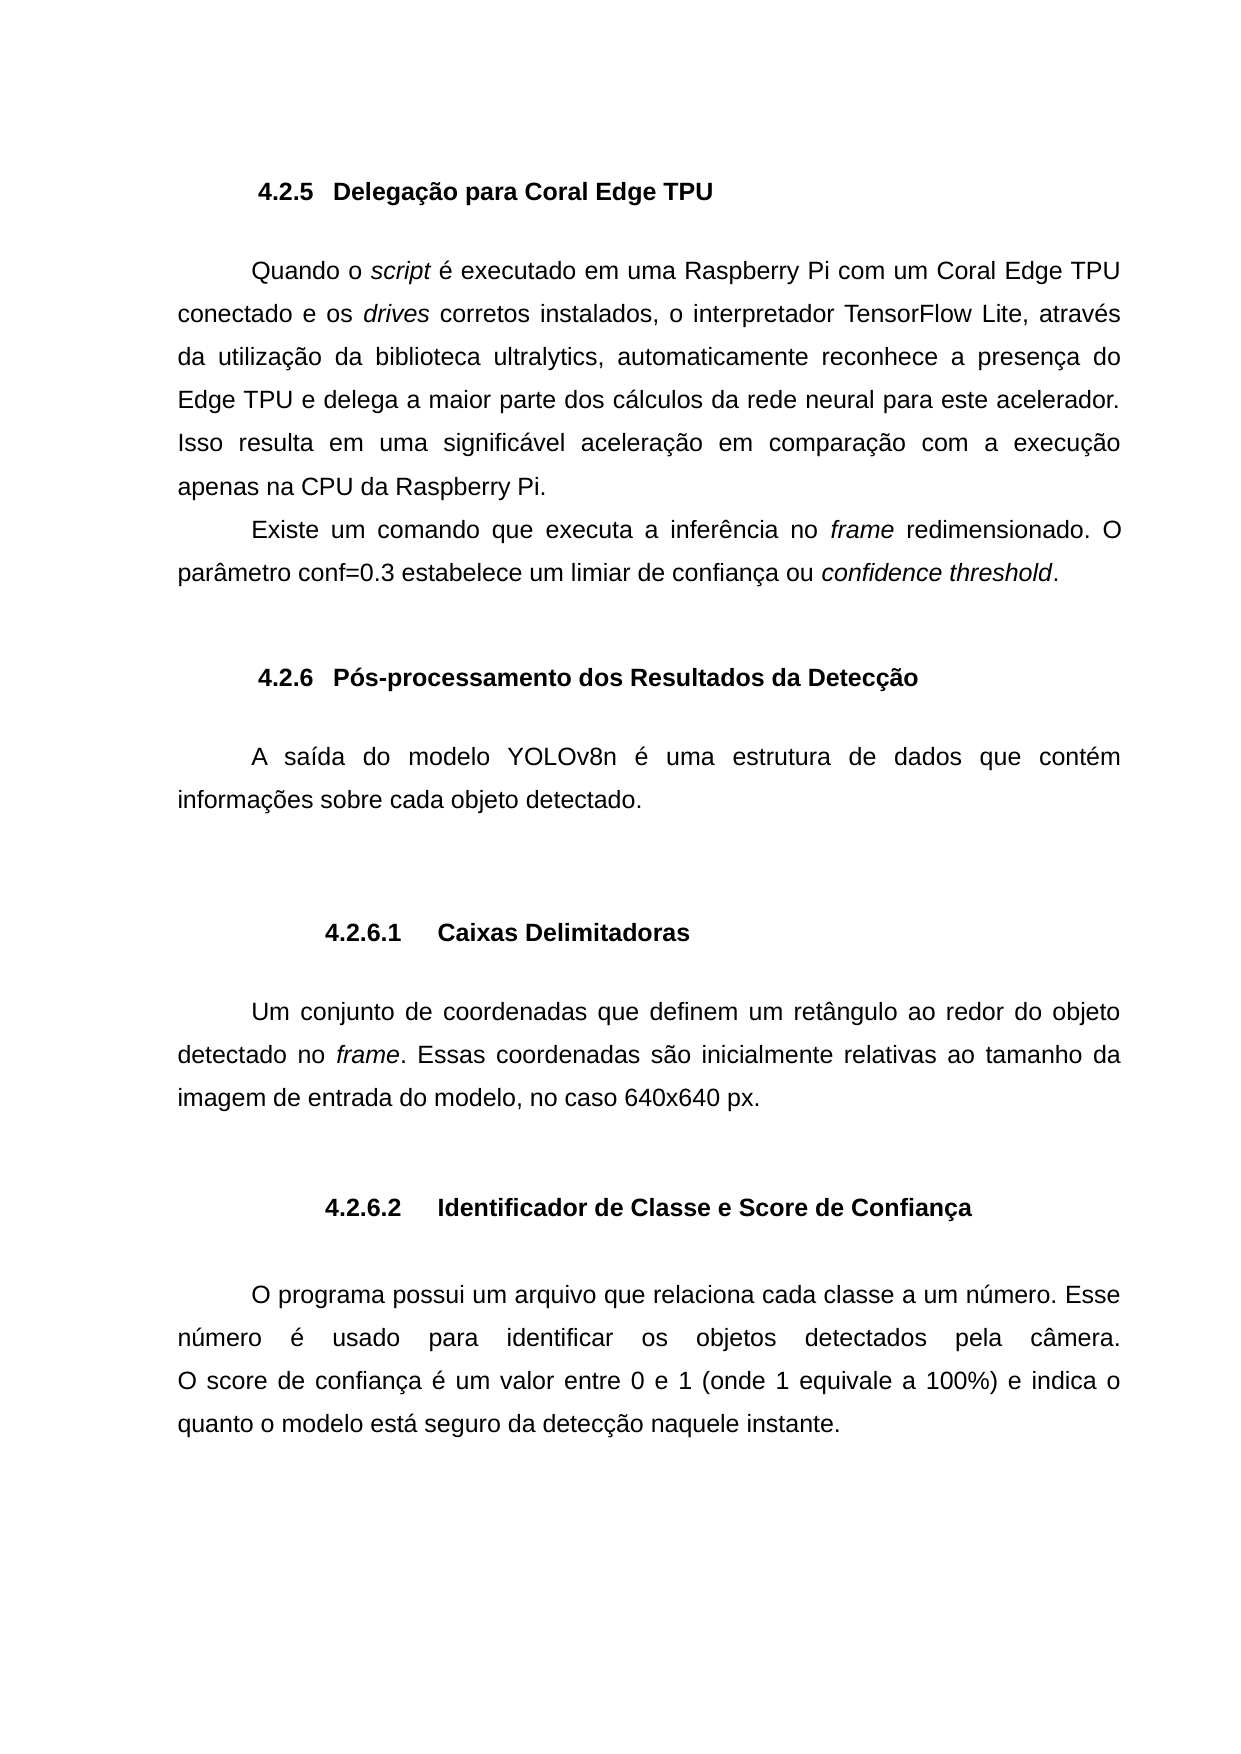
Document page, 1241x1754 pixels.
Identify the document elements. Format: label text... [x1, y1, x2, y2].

text Quando o script é executado em uma Raspberry Pi com um Coral Edge TPU conectado e os drives corretos instalados, o interpretador TensorFlow Lite, através da utilização da biblioteca ultralytics, automaticamente reconhece a presença do Edge TPU e delega a maior parte dos cálculos da rede neural para este acelerador. Isso resulta em uma significável aceleração em comparação com a execução apenas na CPU da Raspberry Pi. [177, 256, 1122, 500]
text A saída do modelo YOLOv8n é uma estrutura de dados que contém informações sobre cada objeto detectado. [177, 742, 1122, 814]
list Caixas Delimitadoras [325, 918, 1122, 947]
text O programa possui um arquivo que relaciona cada classe a um número. Esse número é usado para identificar os objetos detectados pela câmera. O score de confiança é um valor entre 0 e 1 (onde 1 equivale a 100%) e indica o quanto o modelo está seguro da detecção naquele instante. [177, 1280, 1122, 1438]
list Identificador de Classe e Score de Confiança [325, 1193, 1122, 1222]
text Existe um comando que executa a inferência no frame redimensionado. O parâmetro conf=0.3 estabelece um limiar de confiança ou confidence threshold. [177, 515, 1122, 587]
text Um conjunto de coordenadas que definem um retângulo ao redor do objeto detectado no frame. Essas coordenadas são inicialmente relativas ao tamanho da imagem de entrada do modelo, no caso 640x640 px. [177, 997, 1122, 1112]
subtitle Delegação para Coral Edge TPU [258, 177, 1122, 206]
subtitle Pós-processamento dos Resultados da Detecção [258, 663, 1122, 692]
